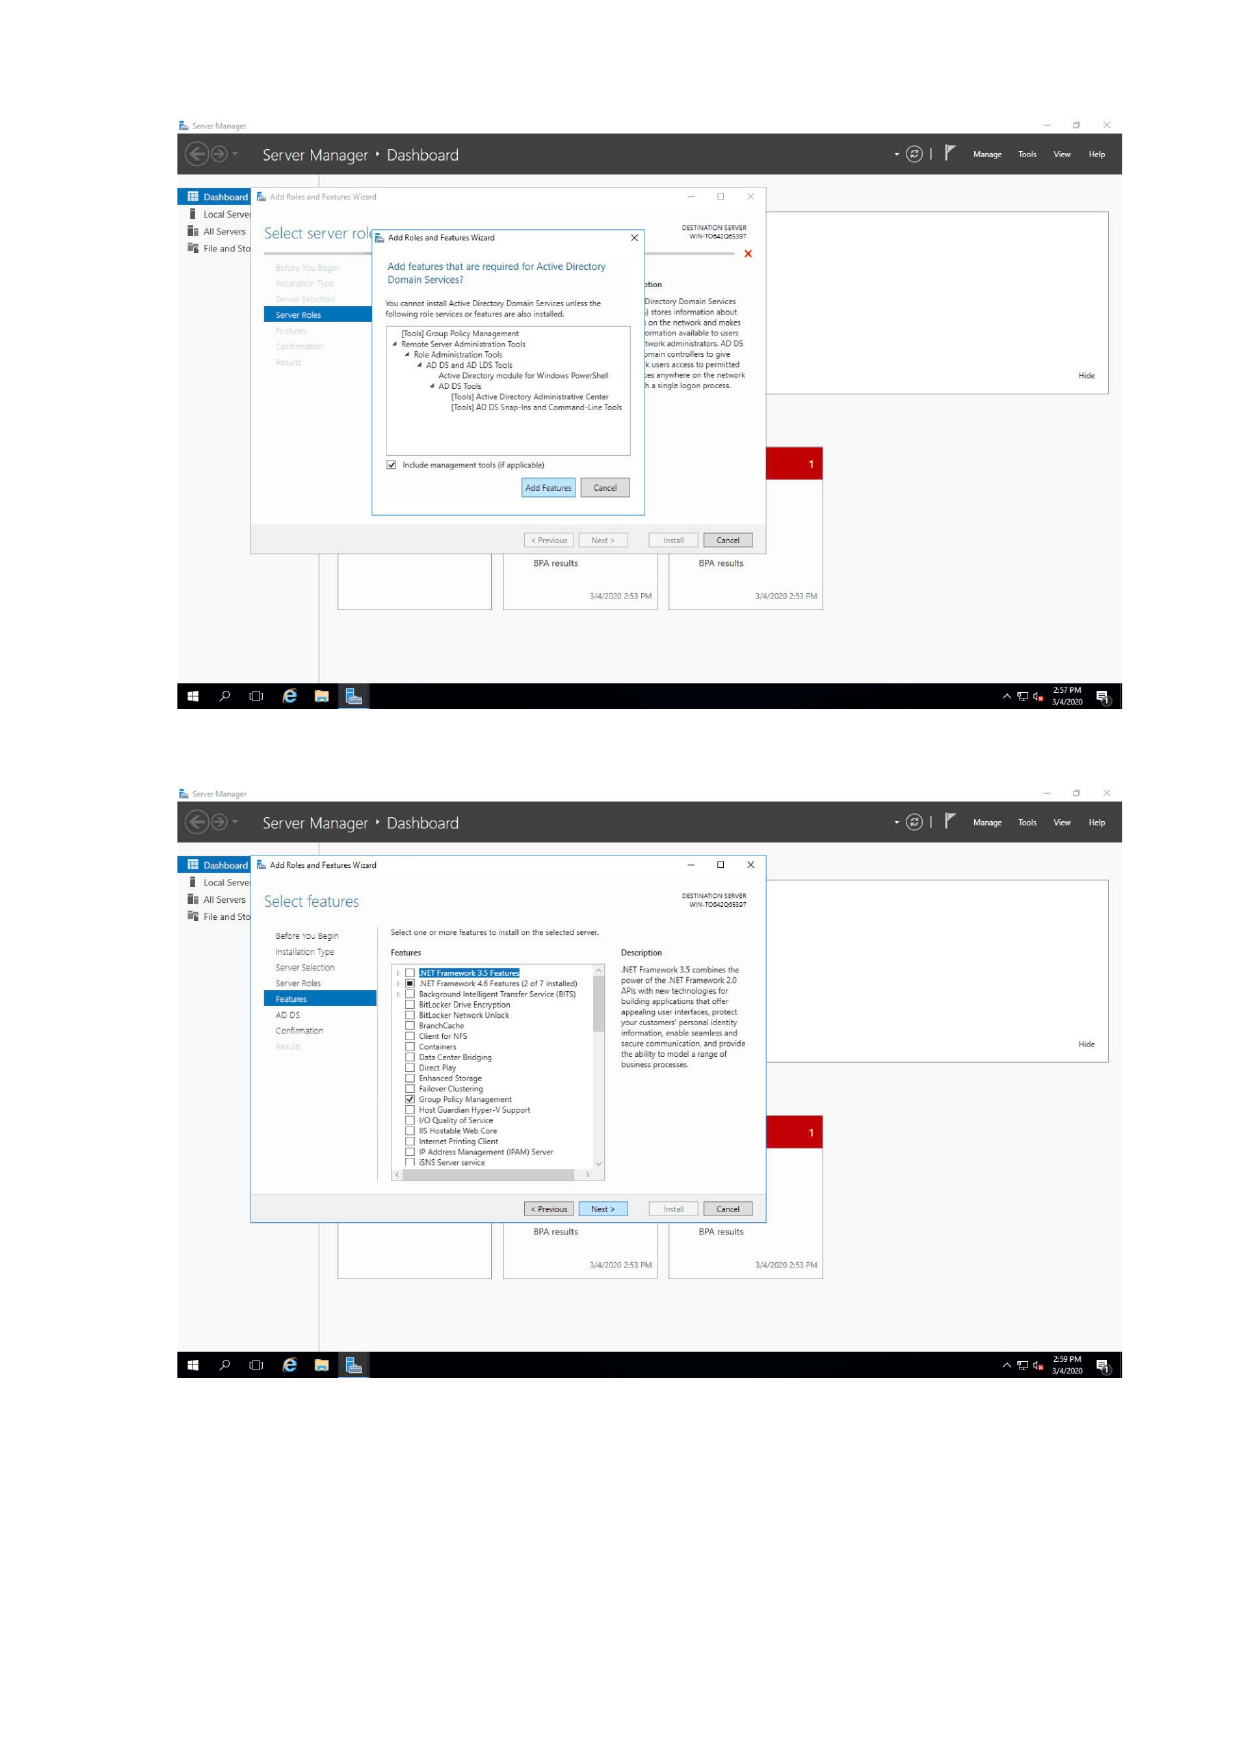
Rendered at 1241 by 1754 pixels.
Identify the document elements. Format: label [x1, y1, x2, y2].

picture [177, 786, 1123, 1378]
picture [177, 118, 1123, 709]
